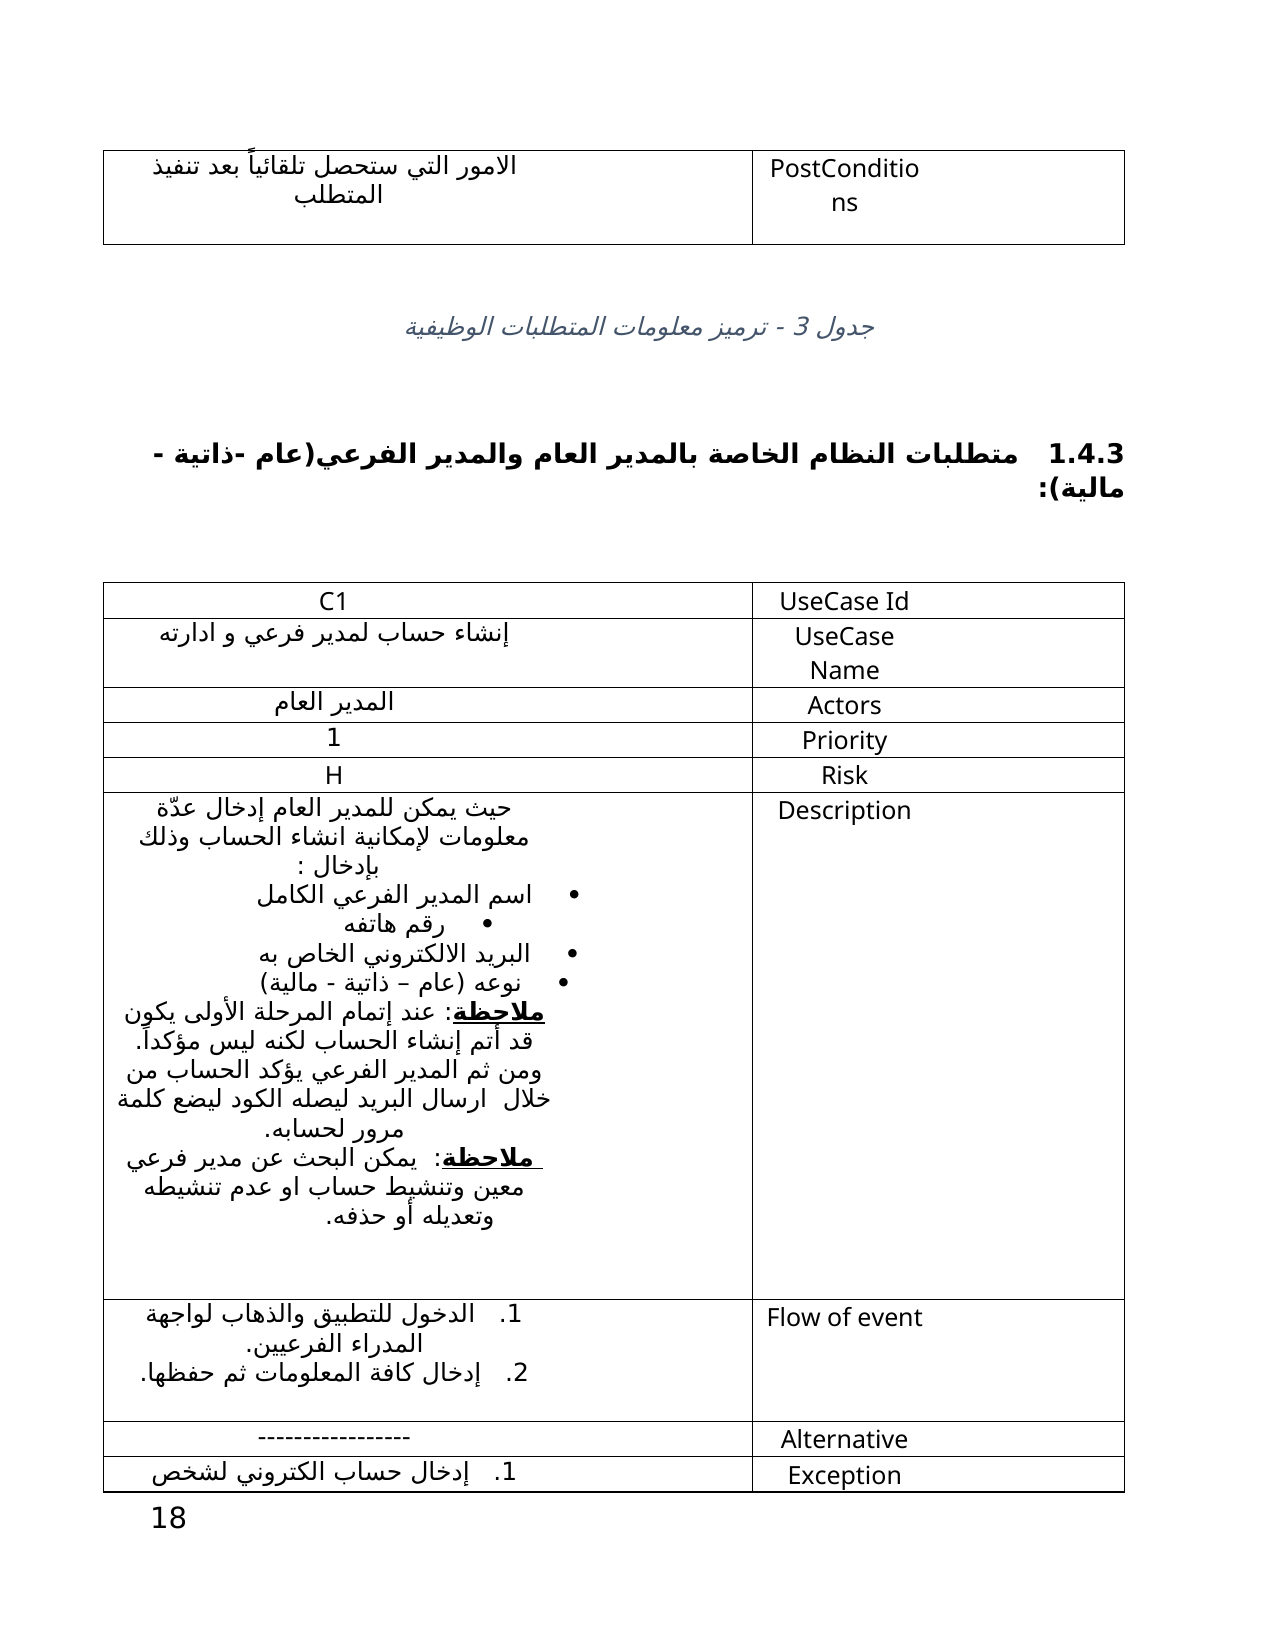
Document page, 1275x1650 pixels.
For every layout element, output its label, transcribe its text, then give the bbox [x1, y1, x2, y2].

table_cell Description [753, 793, 1124, 1298]
table_cell 1 [104, 723, 752, 757]
table_cell الامور التي ستحصل تلقائياً بعد تنفيذ المتطلب [104, 151, 752, 243]
table_cell Priority [753, 723, 1124, 757]
table_cell حيث يمكن للمدير العام إدخال عدّة معلومات لإمكانية انشاء الحساب وذلك بإدخال : اسم المدير الفرعي الكامل رقم هاتفه البريد الالكتروني الخاص به نوعه (عام – ذاتية - مالية) ملاحظة: عند إتمام المرحلة الأولى يكون قد أتم إنشاء الحساب لكنه ليس مؤكداً. ومن ثم المدير الفرعي يؤكد الحساب من خلال ارسال البريد ليصله الكود ليضع كلمة مرور لحسابه. ملاحظة: يمكن البحث عن مدير فرعي معين وتنشيط حساب او عدم تنشيطه وتعديله أو حذفه. [104, 793, 752, 1298]
table_cell Risk [753, 758, 1124, 792]
table_cell المدير العام [104, 688, 752, 722]
table_cell 1. الدخول للتطبيق والذهاب لواجهة المدراء الفرعيين. 2. إدخال كافة المعلومات ثم حفظها. [104, 1300, 752, 1421]
table_header C1 [104, 583, 752, 617]
table_cell Exception [753, 1457, 1124, 1491]
table_cell UseCase Name [753, 619, 1124, 687]
table_header UseCase Id [753, 583, 1124, 617]
table_cell Flow of event [753, 1300, 1124, 1421]
table_cell PostConditions [753, 151, 1124, 243]
table_cell Alternative [753, 1422, 1124, 1456]
table_cell إنشاء حساب لمدير فرعي و ادارته [104, 619, 752, 687]
table_cell Actors [753, 688, 1124, 722]
title 1.4.3 متطلبات النظام الخاصة بالمدير العام والمدير الفرعي(عام -ذاتية -مالية): [150, 438, 1125, 504]
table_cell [104, 1457, 752, 1491]
table_cell ----------------- [104, 1422, 752, 1456]
table_cell H [104, 758, 752, 792]
